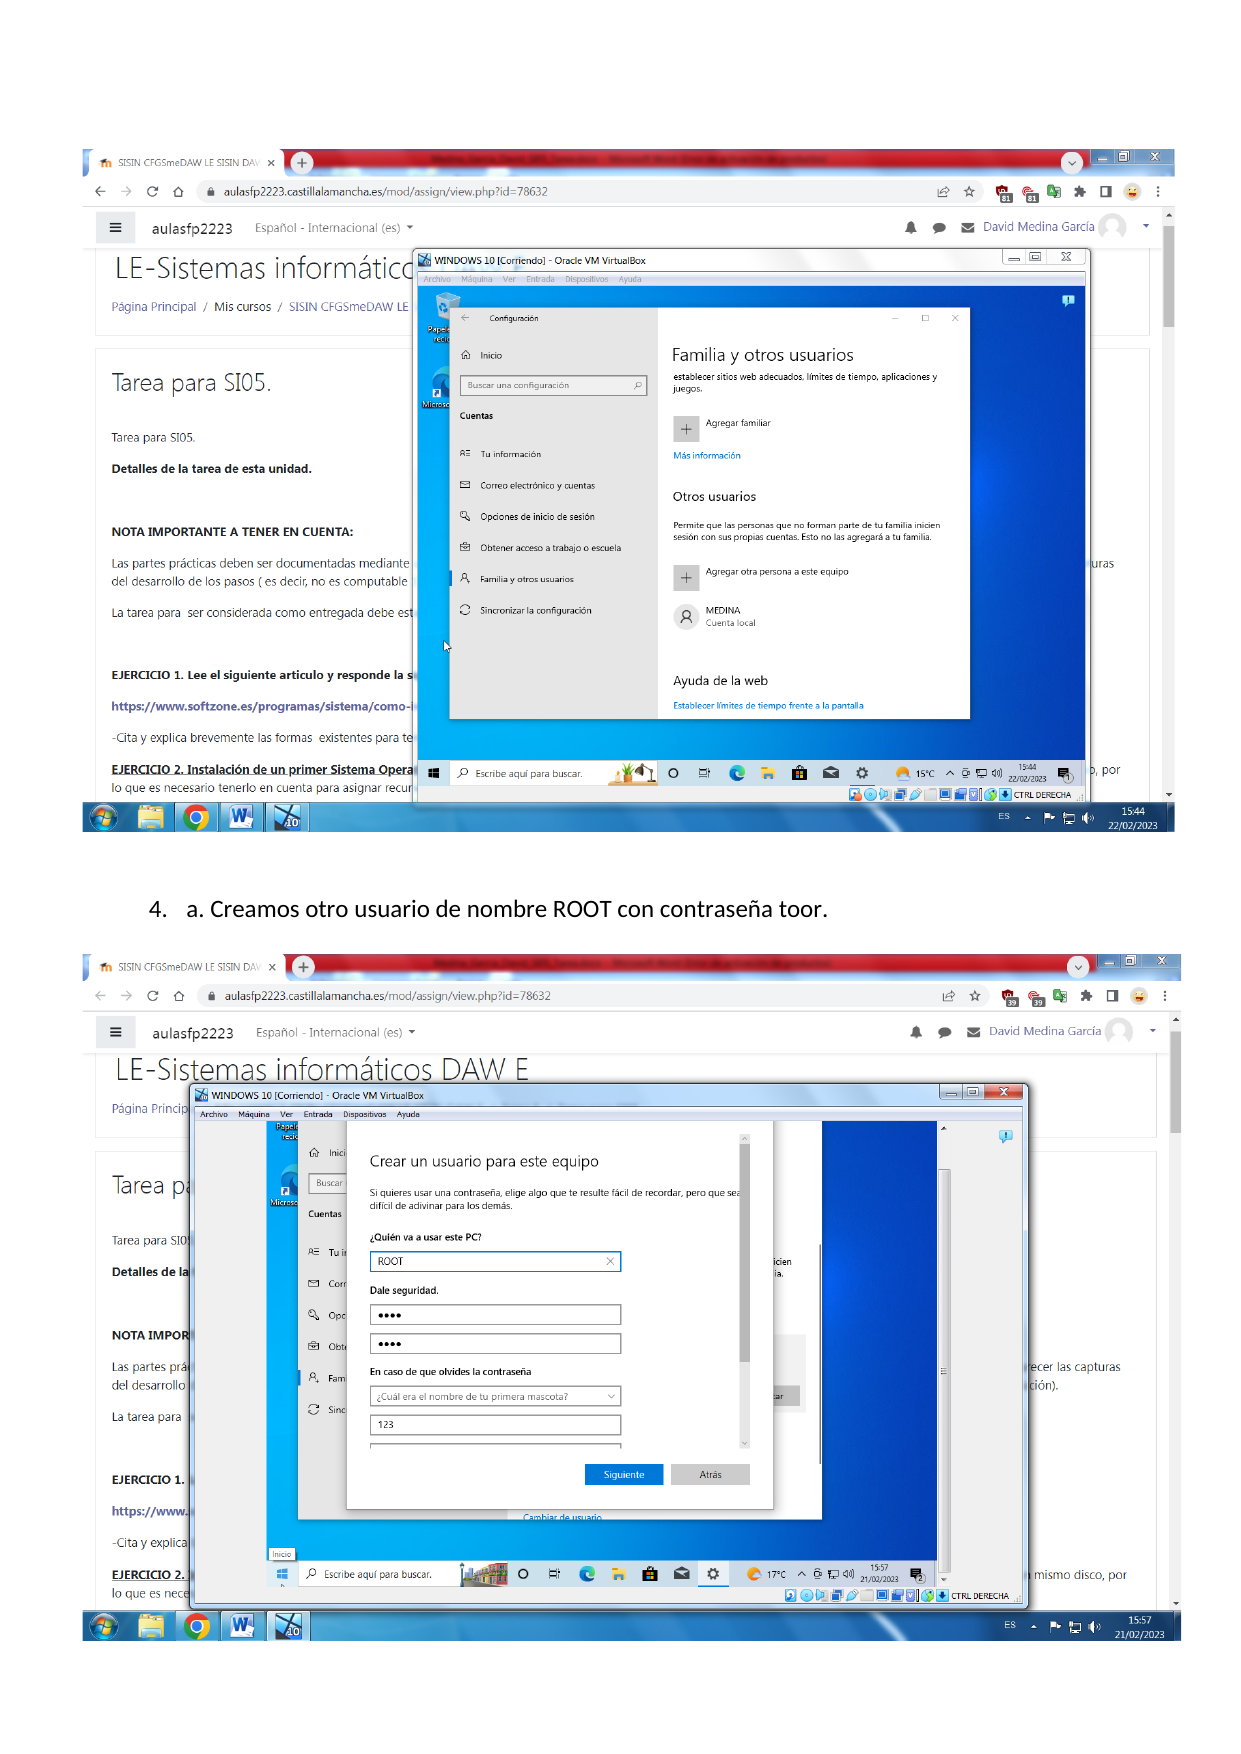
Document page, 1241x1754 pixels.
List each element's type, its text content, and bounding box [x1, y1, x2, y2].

picture [82, 149, 1175, 832]
picture [82, 954, 1182, 1641]
list a. Creamos otro usuario de nombre ROOT con contraseña toor. [149, 893, 1098, 923]
